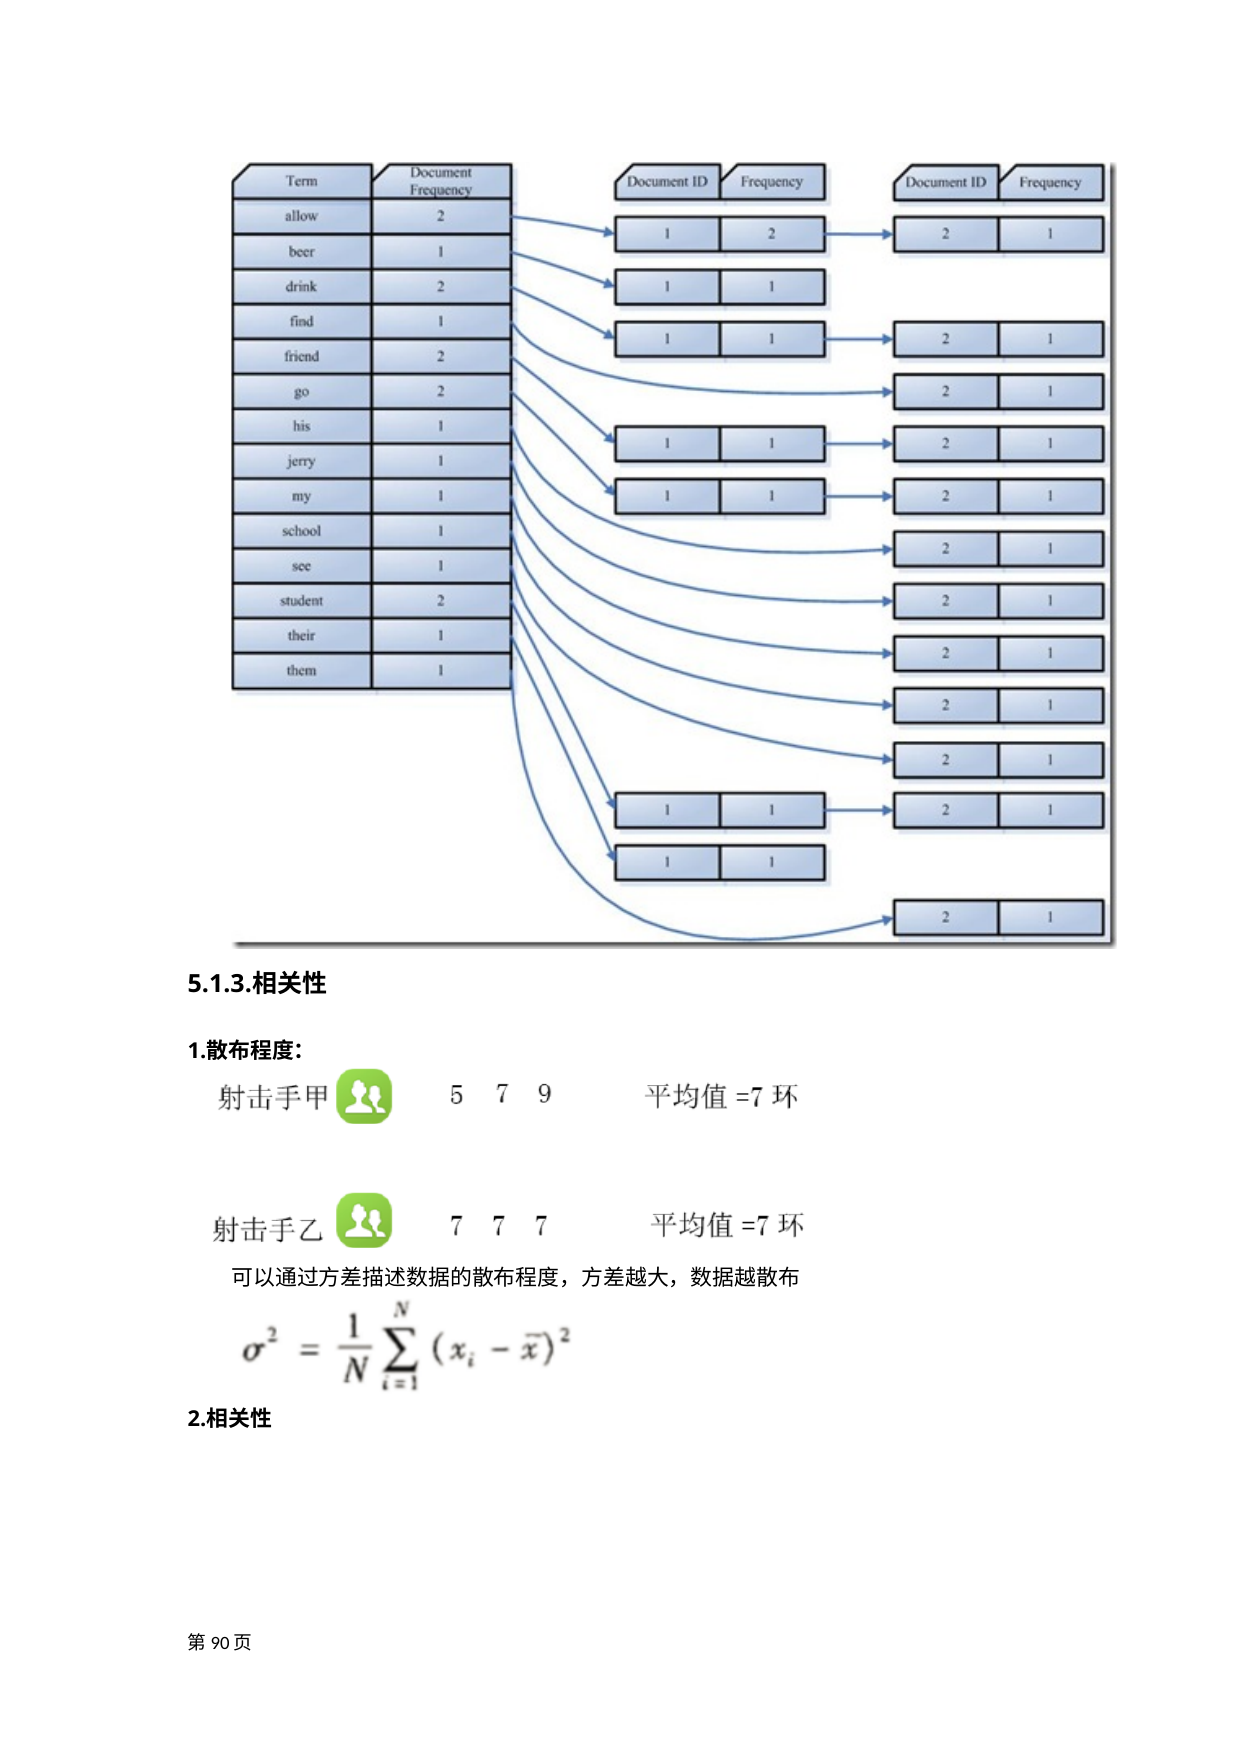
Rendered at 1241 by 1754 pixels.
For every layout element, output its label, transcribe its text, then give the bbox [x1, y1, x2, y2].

text 1.散布程度： [187, 1033, 1053, 1064]
text 可以通过方差描述数据的散布程度，方差越大，数据越散布 [187, 1259, 1053, 1291]
picture [231, 1291, 577, 1401]
picture [231, 162, 1117, 949]
text 2.相关性 [187, 1401, 1053, 1432]
subtitle 5.1.3.相关性 [187, 949, 1053, 1014]
picture [187, 1064, 822, 1258]
